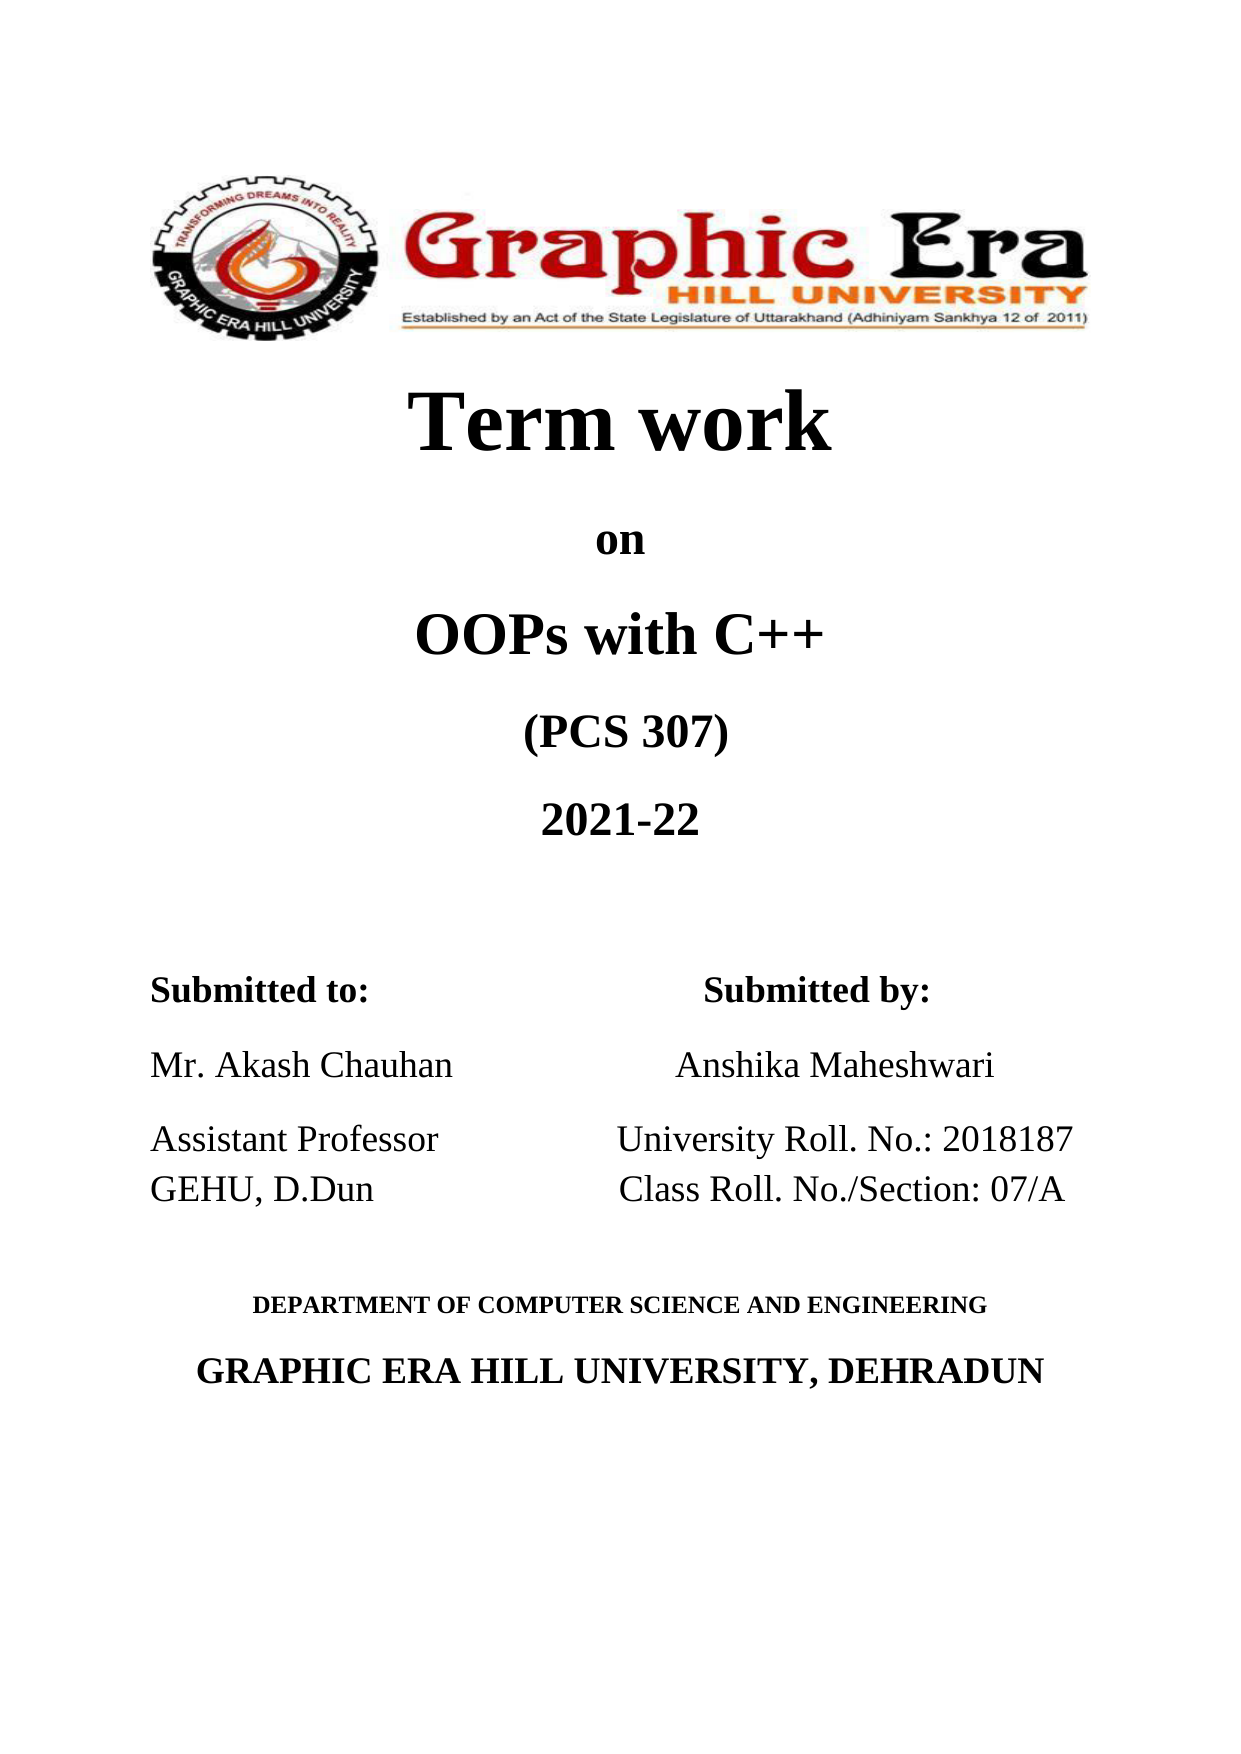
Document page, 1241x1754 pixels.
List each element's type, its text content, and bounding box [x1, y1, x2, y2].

picture [150, 175, 1091, 354]
text GRAPHIC ERA HILL UNIVERSITY, DEHRADUN [150, 1349, 1090, 1392]
text Assistant Professor University Roll. No.: 2018187 GEHU, D.Dun Class Roll. No./Section: 07/A [150, 1117, 1090, 1259]
text 2021-22 [150, 791, 1090, 846]
text (PCS 307) [150, 703, 1090, 758]
text Mr. Akash Chauhan Anshika Maheshwari [150, 1042, 1090, 1085]
text DEPARTMENT OF COMPUTER SCIENCE AND ENGINEERING [150, 1291, 1090, 1319]
text Term work [150, 354, 1090, 469]
text Submitted to: Submitted by: [150, 968, 1090, 1011]
text OOPs with C++ [150, 598, 1090, 667]
text on [150, 509, 1090, 564]
